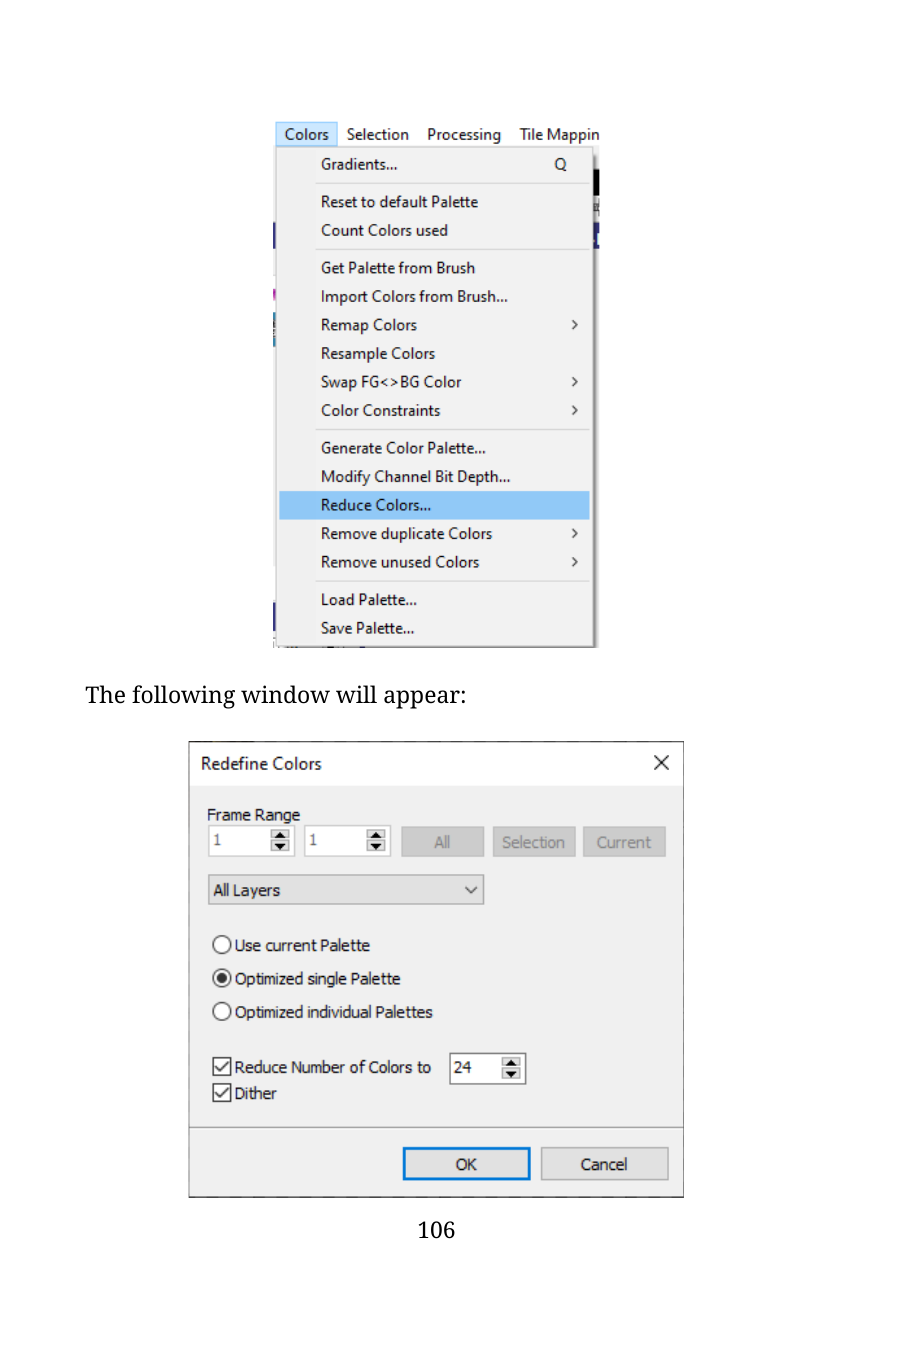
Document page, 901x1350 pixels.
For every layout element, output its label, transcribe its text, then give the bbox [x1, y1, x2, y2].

picture [273, 118, 600, 648]
text The following window will appear: [56, 679, 787, 710]
picture [188, 741, 684, 1198]
